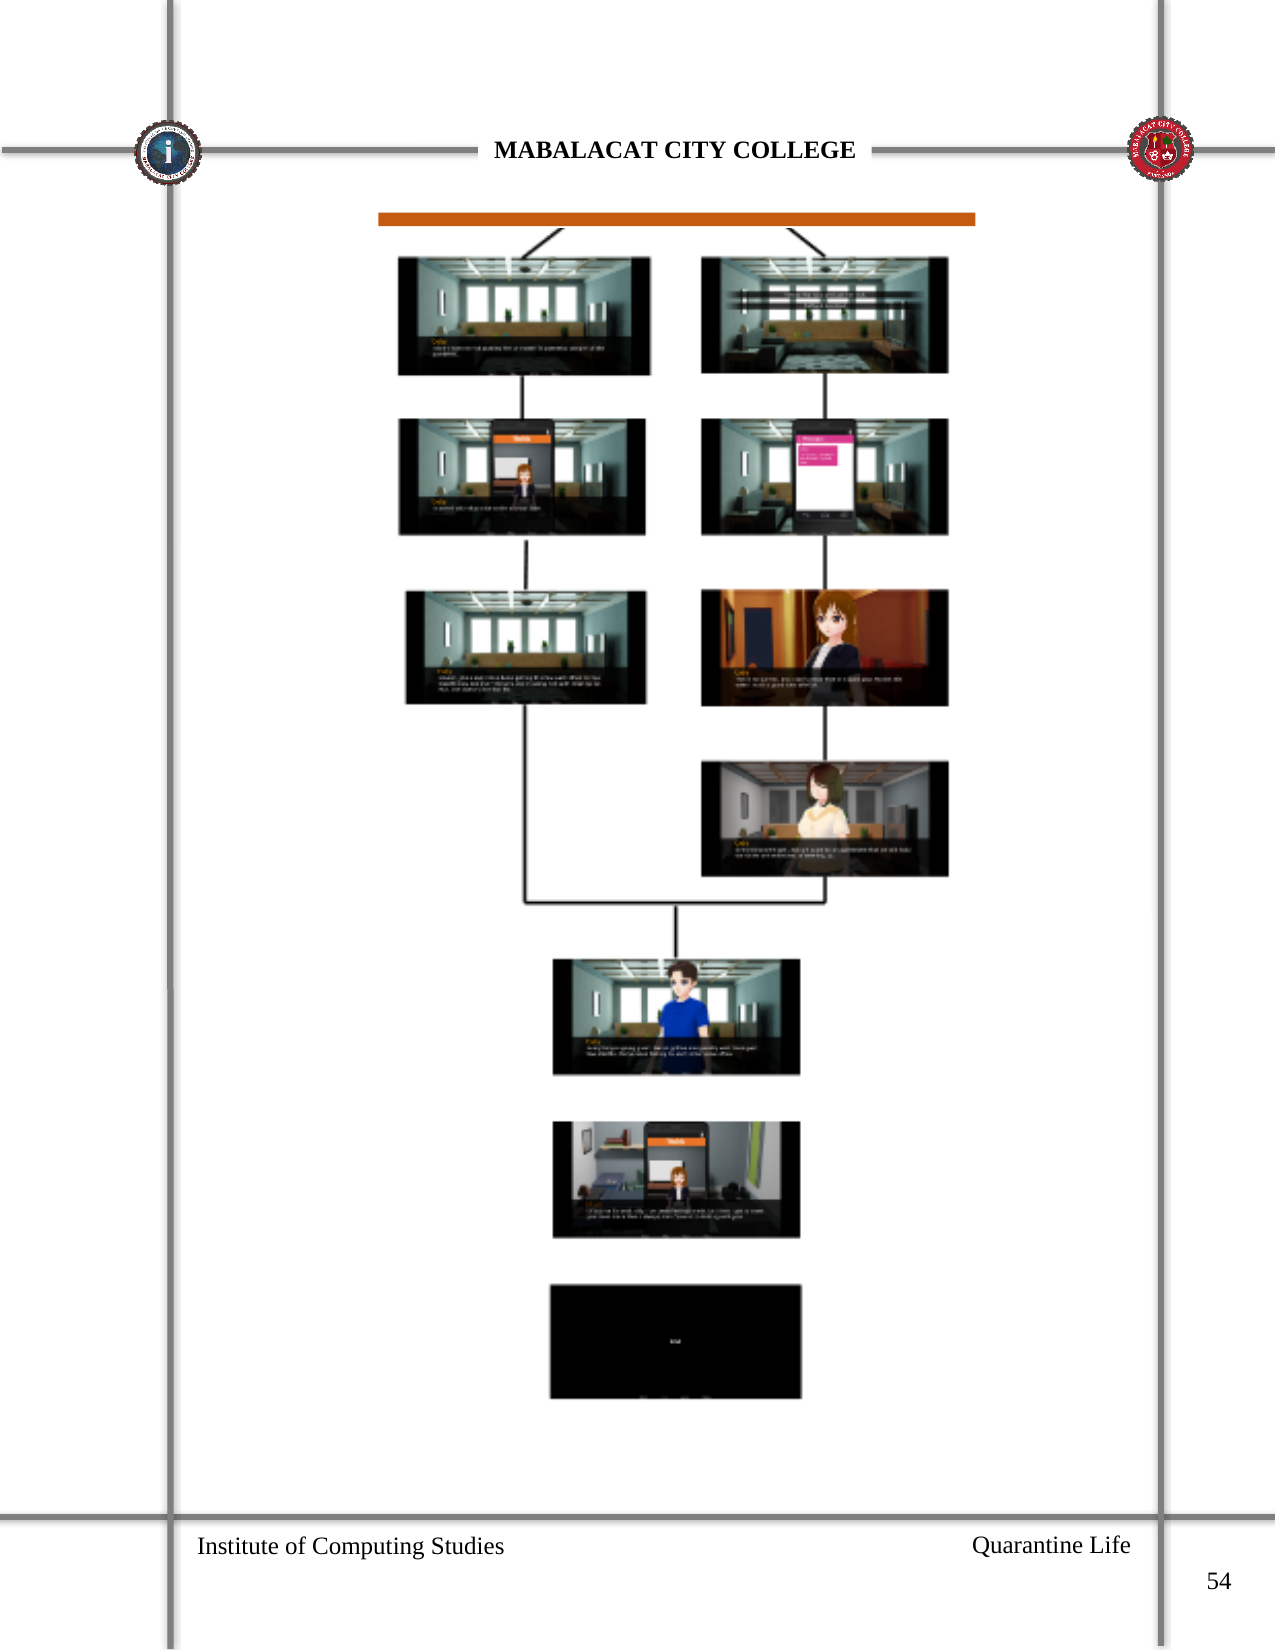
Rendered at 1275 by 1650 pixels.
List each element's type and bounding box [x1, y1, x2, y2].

picture [132, 117, 203, 188]
picture [376, 228, 974, 1422]
picture [1125, 113, 1196, 184]
